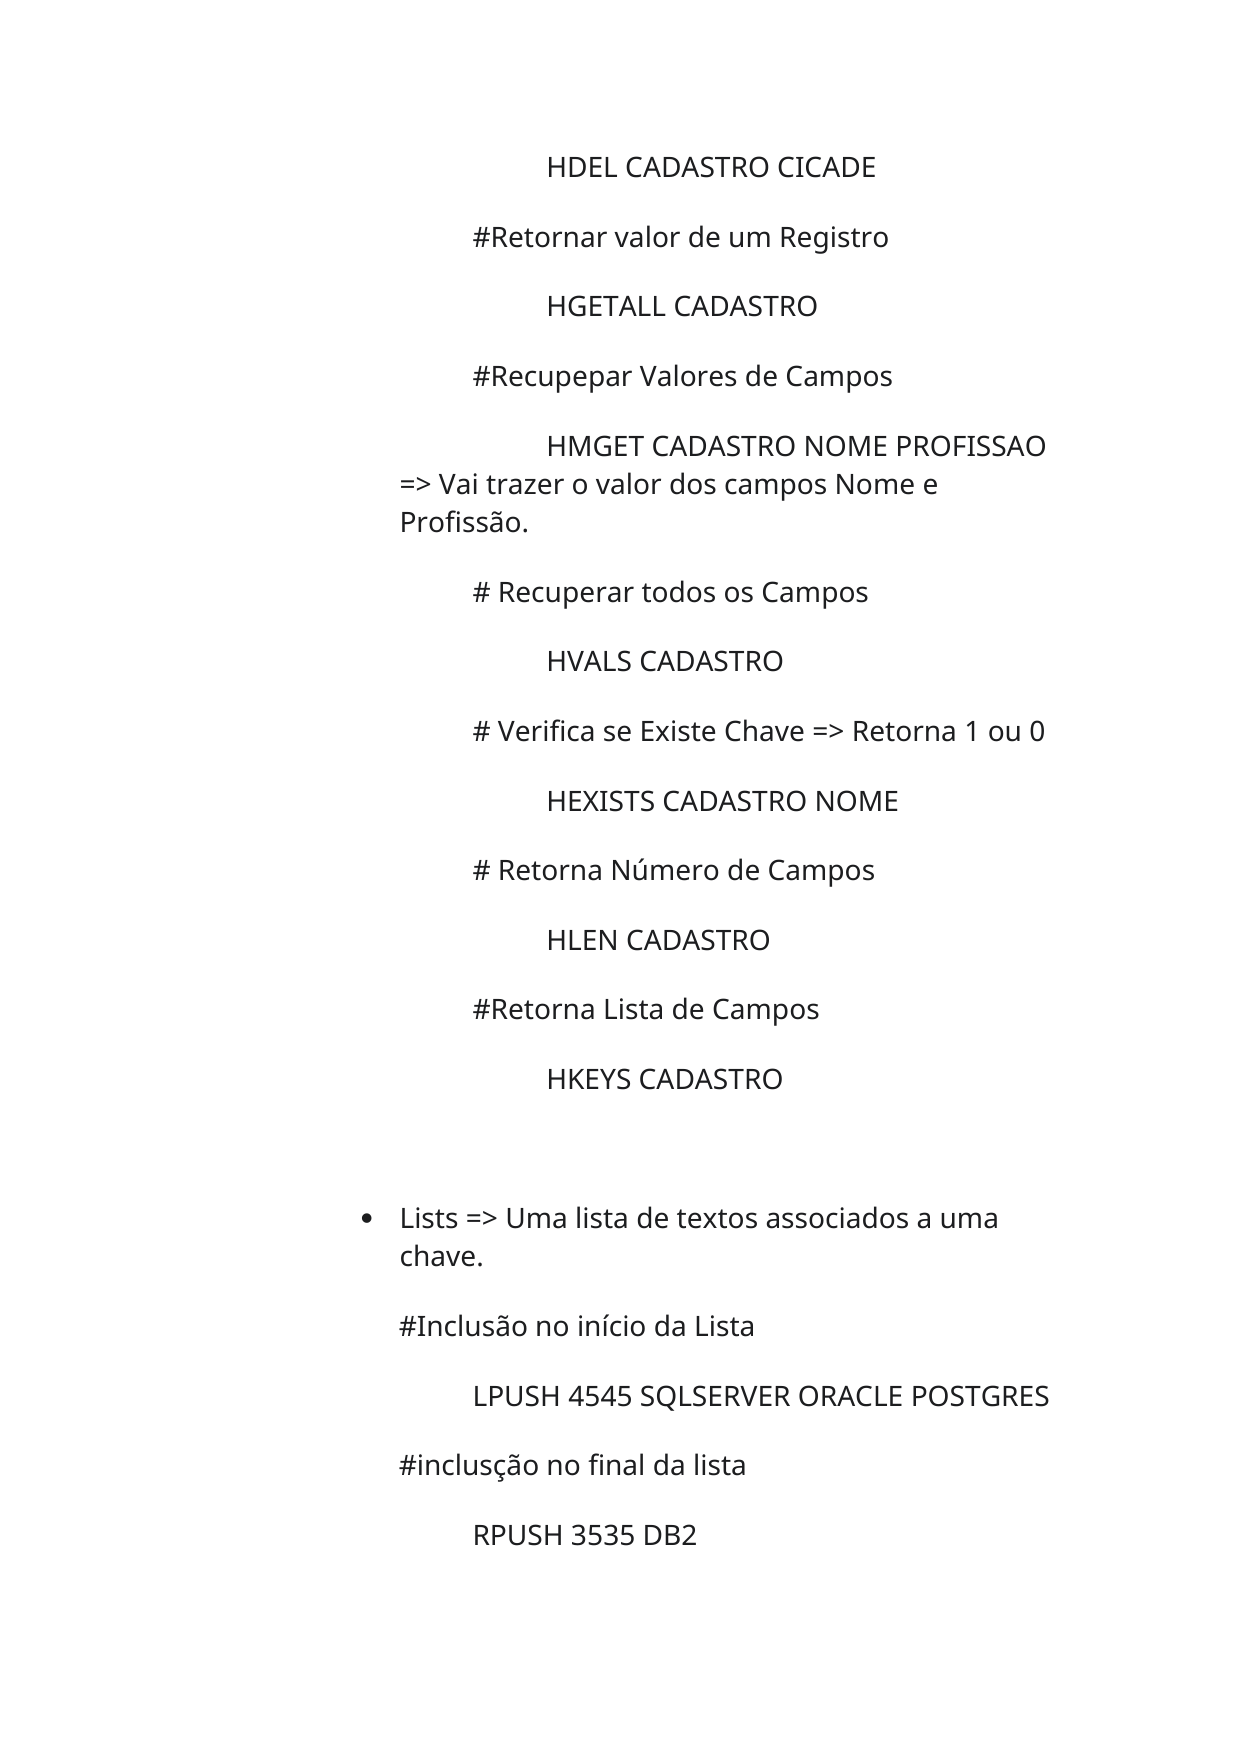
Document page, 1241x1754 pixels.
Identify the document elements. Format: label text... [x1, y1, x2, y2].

text HGETALL CADASTRO [399, 287, 1063, 325]
text HLEN CADASTRO [399, 920, 1063, 958]
list Lists => Uma lista de textos associados a uma chave. [362, 1198, 1063, 1275]
text HMGET CADASTRO NOME PROFISSAO => Vai trazer o valor dos campos Nome e Profissão. [399, 426, 1063, 541]
text #inclusção no final da lista [398, 1446, 1063, 1484]
text HVALS CADASTRO [399, 642, 1063, 680]
text # Retorna Número de Campos [399, 851, 1063, 889]
text # Verifica se Existe Chave => Retorna 1 ou 0 [399, 711, 1063, 750]
text #Recupepar Valores de Campos [399, 356, 1063, 395]
text #Inclusão no início da Lista [398, 1306, 1063, 1345]
text # Recuperar todos os Campos [399, 572, 1063, 611]
text HKEYS CADASTRO [399, 1059, 1063, 1098]
text HEXISTS CADASTRO NOME [399, 781, 1063, 819]
text #Retorna Lista de Campos [399, 990, 1063, 1028]
text HDEL CADASTRO CICADE [399, 148, 1063, 186]
text LPUSH 4545 SQLSERVER ORACLE POSTGRES [398, 1376, 1063, 1414]
text #Retornar valor de um Registro [399, 217, 1063, 256]
text RPUSH 3535 DB2 [398, 1515, 1063, 1553]
